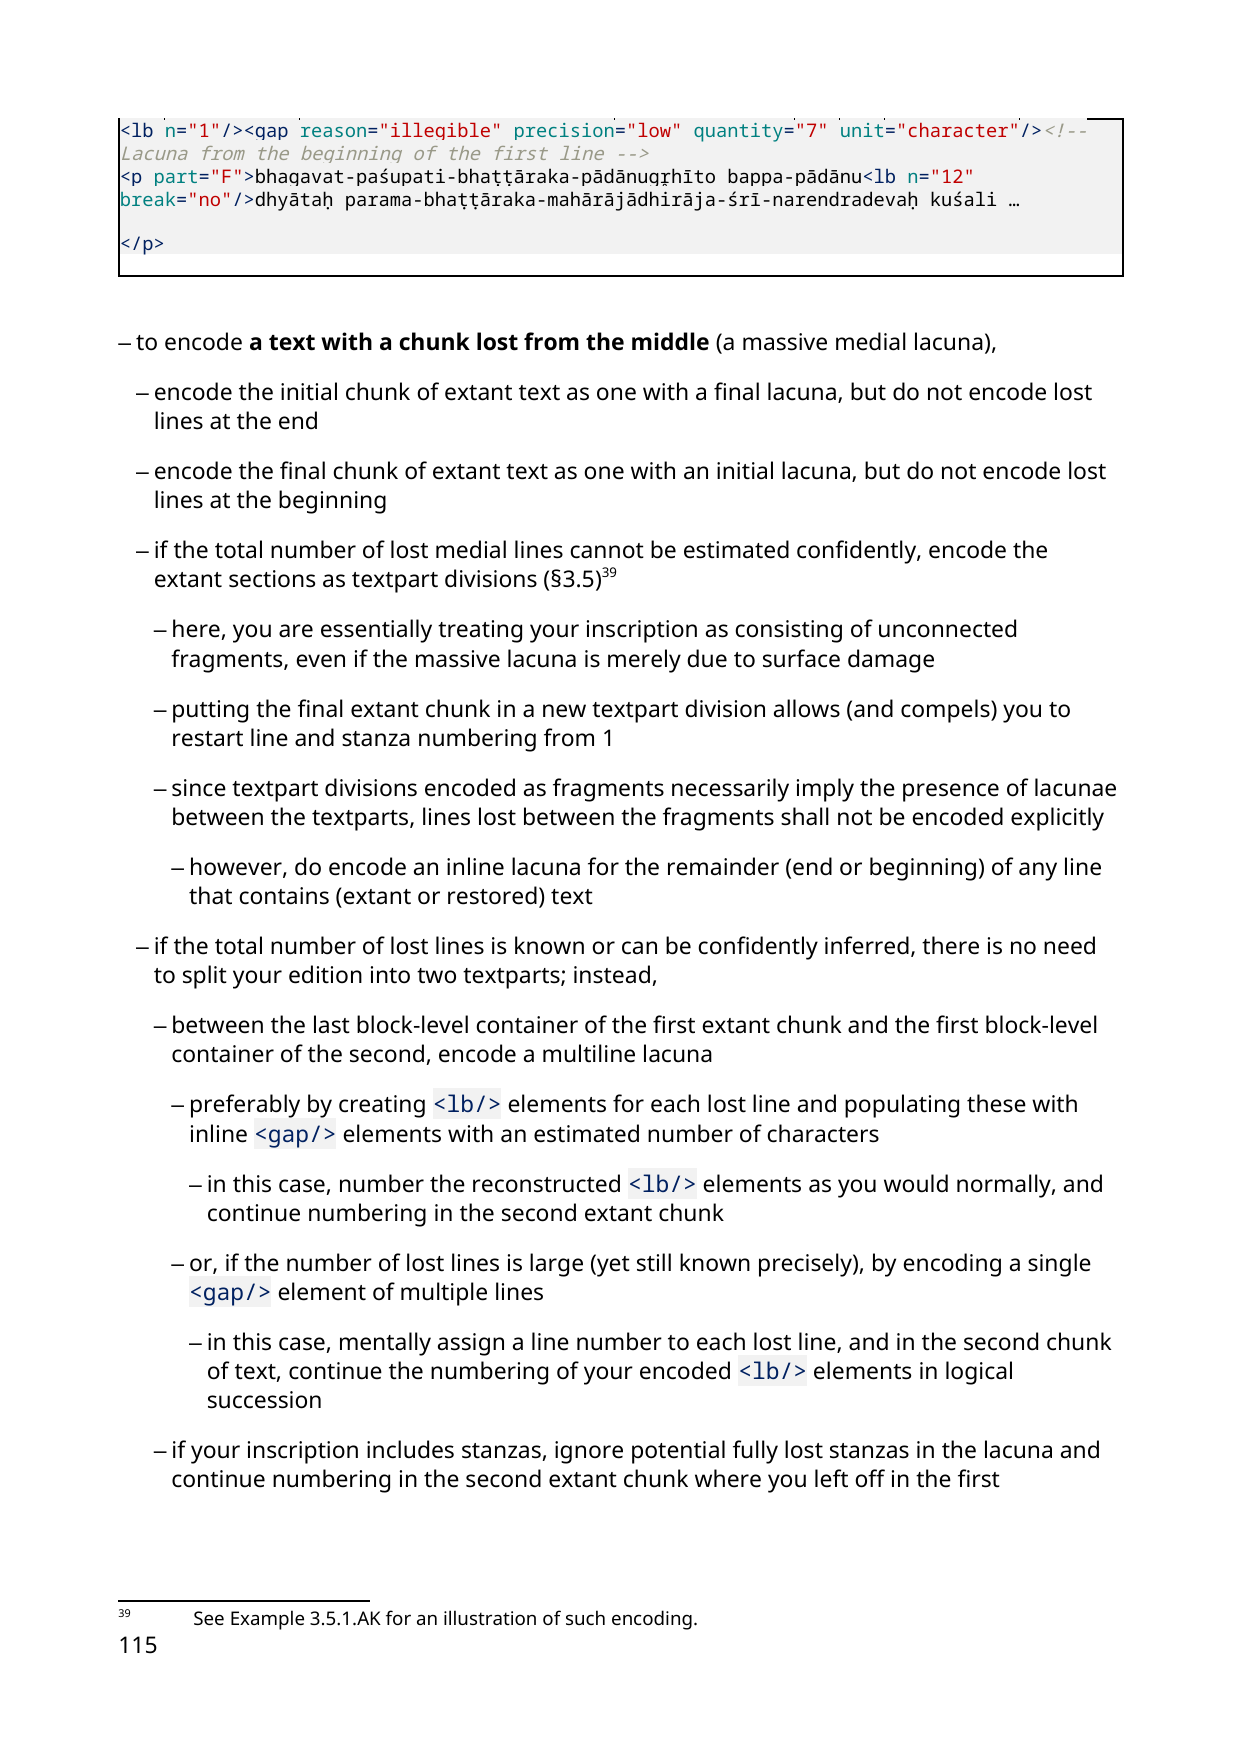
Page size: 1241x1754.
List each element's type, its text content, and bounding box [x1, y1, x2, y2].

list between the last block-level container of the first extant chunk and the first block-level container of the second, encode a multiline lacuna [153, 1010, 1122, 1069]
list if the total number of lost medial lines cannot be estimated confidently, encode the extant sections as textpart divisions (§3.5) [136, 535, 1122, 594]
list here, you are essentially treating your inscription as consisting of unconnected fragments, even if the massive lacuna is merely due to surface damage [153, 614, 1122, 673]
list encode the initial chunk of extant text as one with a final lacuna, but do not encode lost lines at the end [136, 377, 1122, 435]
list since textpart divisions encoded as fragments necessarily imply the presence of lacunae between the textparts, lines lost between the fragments shall not be encoded explicitly [153, 773, 1122, 831]
list putting the final extant chunk in a new textpart division allows (and compels) you to restart line and stanza numbering from 1 [153, 694, 1122, 752]
list in this case, number the reconstructed <lb/> elements as you would normally, and continue numbering in the second extant chunk [189, 1169, 1122, 1227]
list or, if the number of lost lines is large (yet still known precisely), by encoding a single <gap/> element of multiple lines [171, 1248, 1122, 1306]
list however, do encode an inline lacuna for the remainder (end or beginning) of any line that contains (extant or restored) text [171, 852, 1122, 910]
list encode the final chunk of extant text as one with an initial lacuna, but do not encode lost lines at the beginning [136, 456, 1122, 514]
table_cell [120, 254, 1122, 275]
list if the total number of lost lines is known or can be confidently inferred, there is no need to split your edition into two textparts; instead, [136, 931, 1122, 989]
list preferably by creating <lb/> elements for each lost line and populating these with inline <gap/> elements with an estimated number of characters [171, 1089, 1122, 1148]
list if your inscription includes stanzas, ignore potential fully lost stanzas in the lacuna and continue numbering in the second extant chunk where you left off in the first [153, 1435, 1122, 1494]
list in this case, mentally assign a line number to each lost line, and in the second chunk of text, continue the numbering of your encoded <lb/> elements in logical succession [189, 1327, 1122, 1414]
list to encode a text with a chunk lost from the middle (a massive medial lacuna), [118, 327, 1122, 356]
